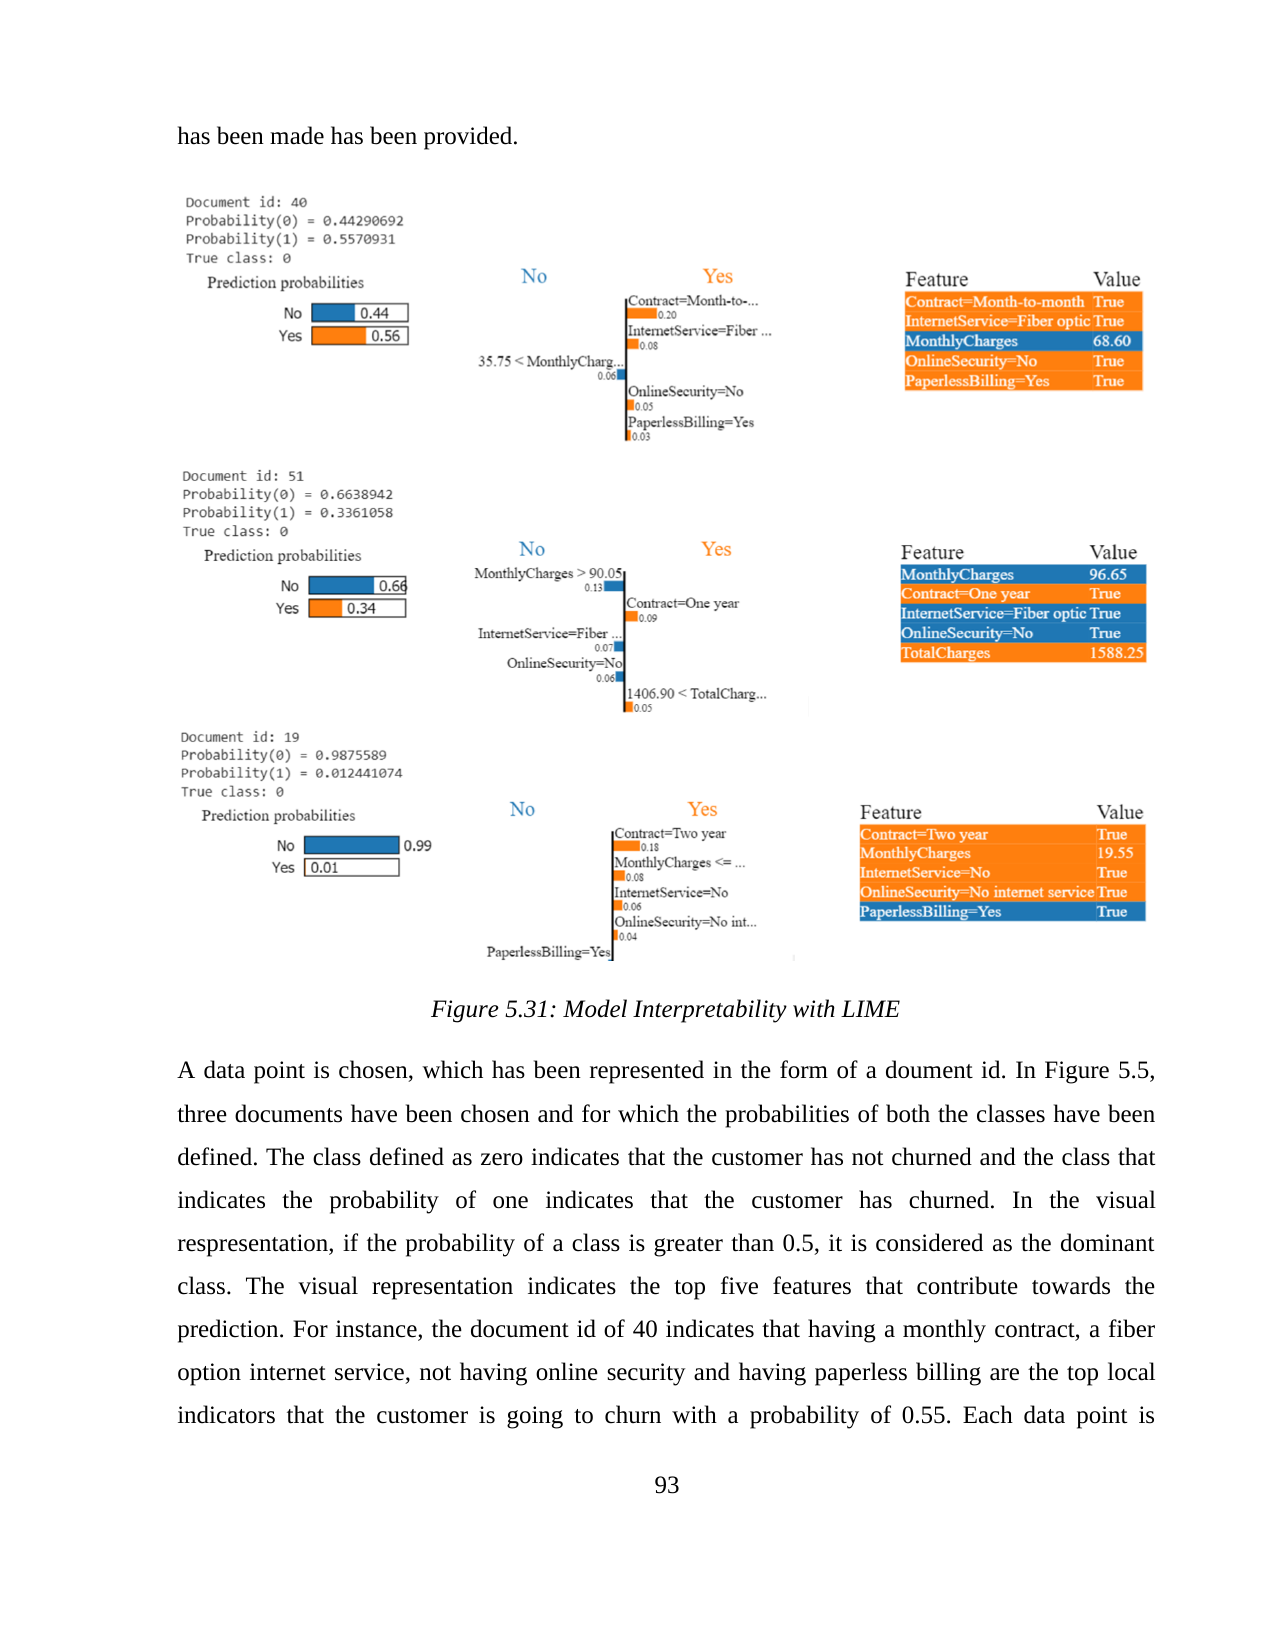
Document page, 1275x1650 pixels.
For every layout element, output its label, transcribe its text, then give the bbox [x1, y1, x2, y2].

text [177, 121, 1156, 150]
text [177, 1056, 1156, 1429]
picture [177, 183, 1157, 961]
